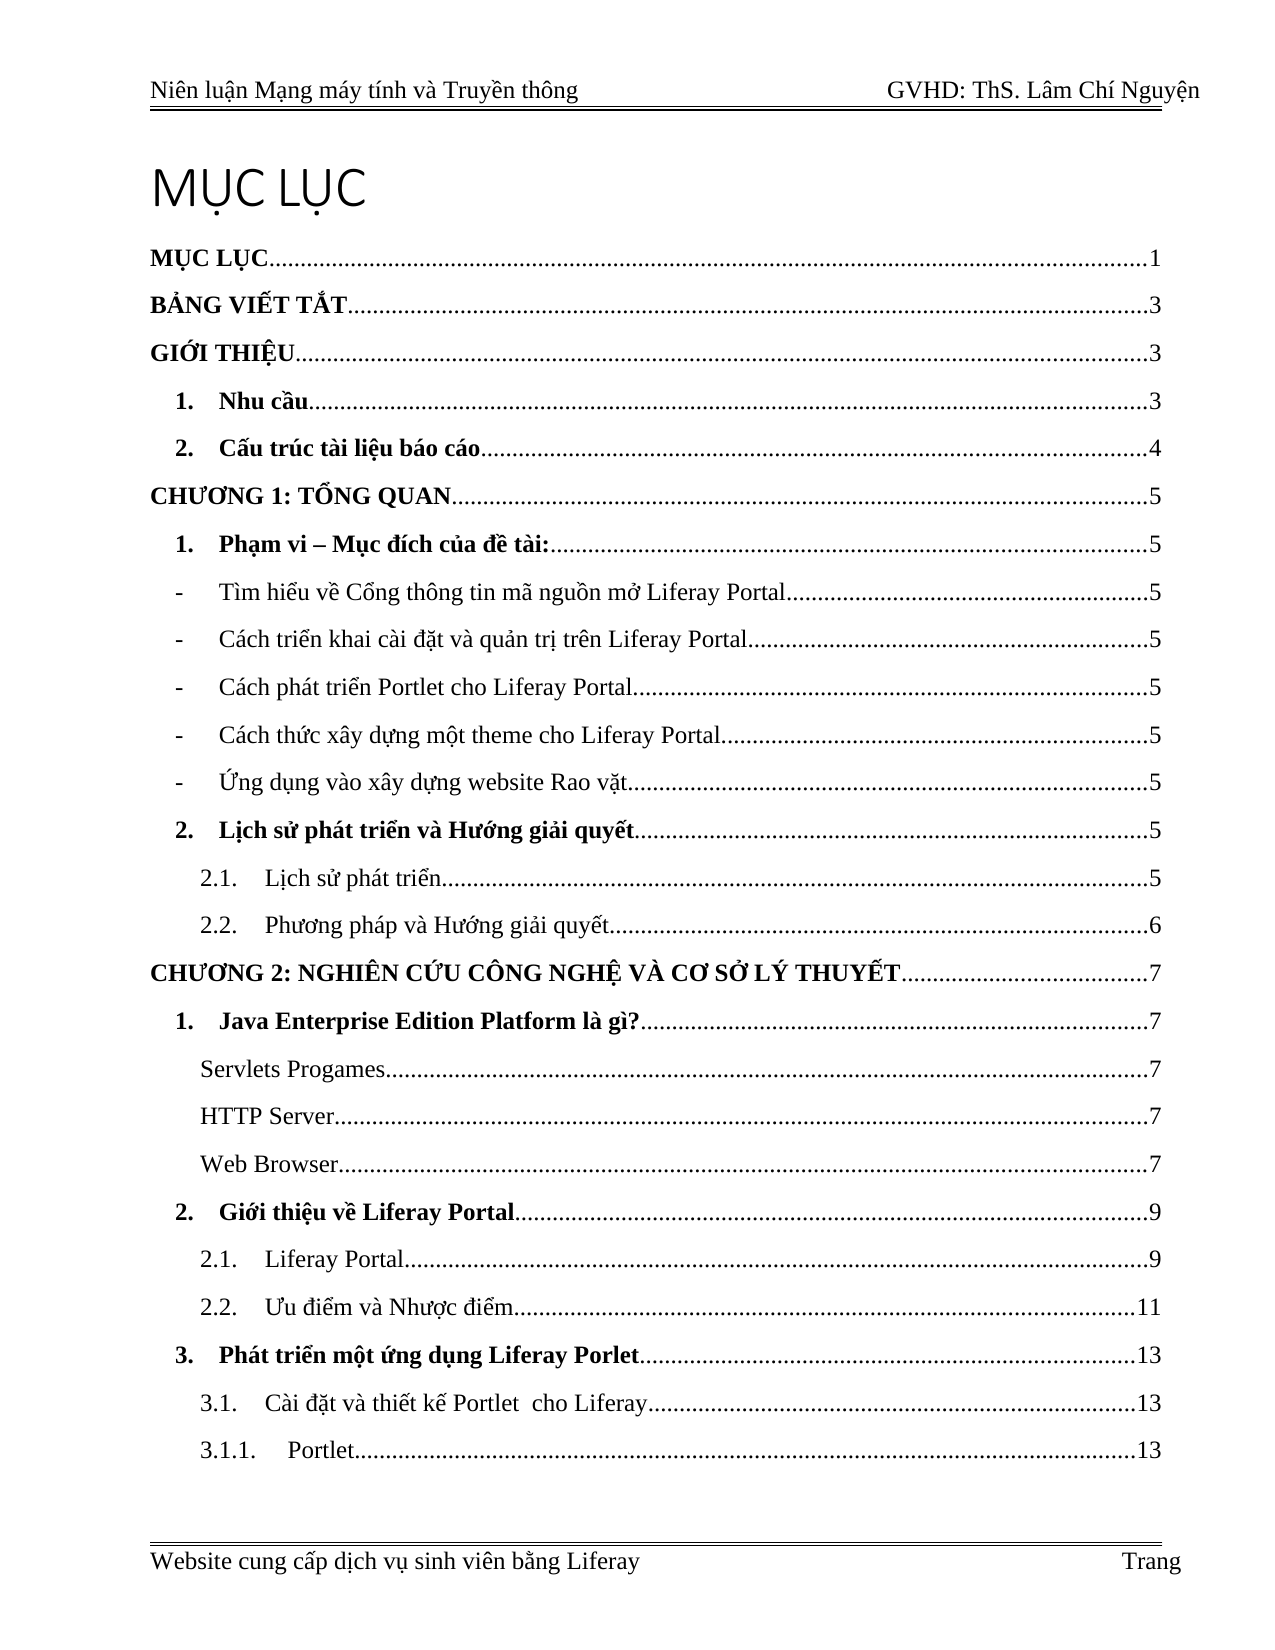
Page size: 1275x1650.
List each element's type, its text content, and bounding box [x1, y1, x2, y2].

text 2. Giới thiệu về Liferay Portal 9 [175, 1197, 1162, 1226]
text Servlets Progames 7 [200, 1054, 1162, 1082]
text 1. Java Enterprise Edition Platform là gì? 7 [175, 1006, 1162, 1035]
title MỤC LỤC [150, 150, 1162, 221]
text 2.2. Ưu điểm và Nhược điểm 11 [200, 1292, 1162, 1321]
text 2. Cấu trúc tài liệu báo cáo 4 [175, 433, 1162, 462]
text - Tìm hiểu về Cổng thông tin mã nguồn mở Liferay Portal. 5 [175, 577, 1162, 605]
text - Cách triển khai cài đặt và quản trị trên Liferay Portal. 5 [175, 624, 1162, 653]
text 3.1. Cài đặt và thiết kế Portlet cho Liferay 13 [200, 1388, 1162, 1416]
text 2.2. Phương pháp và Hướng giải quyết 6 [200, 911, 1162, 939]
text 3. Phát triển một ứng dụng Liferay Porlet 13 [175, 1340, 1162, 1369]
text - Cách thức xây dựng một theme cho Liferay Portal. 5 [175, 720, 1162, 748]
text 1. Nhu cầu 3 [175, 386, 1162, 414]
text 2.1. Lịch sử phát triển 5 [200, 863, 1162, 892]
text - Ứng dụng vào xây dựng website Rao vặt. 5 [175, 767, 1162, 796]
text CHƯƠNG 1: TỔNG QUAN 5 [150, 481, 1162, 510]
text 1. Phạm vi – Mục đích của đề tài: 5 [175, 529, 1162, 558]
text 2.1. Liferay Portal 9 [200, 1244, 1162, 1273]
text 2. Lịch sử phát triển và Hướng giải quyết 5 [175, 815, 1162, 844]
text CHƯƠNG 2: NGHIÊN CỨU CÔNG NGHỆ VÀ CƠ SỞ LÝ THUYẾT 7 [150, 958, 1162, 987]
text MỤC LỤC 1 [150, 243, 1162, 271]
text - Cách phát triển Portlet cho Liferay Portal. 5 [175, 672, 1162, 701]
text Web Browser 7 [200, 1149, 1162, 1178]
text 3.1.1. Portlet. 13 [200, 1435, 1162, 1464]
text BẢNG VIẾT TẮT 3 [150, 290, 1162, 319]
text HTTP Server 7 [200, 1101, 1162, 1130]
text GIỚI THIỆU 3 [150, 338, 1162, 367]
